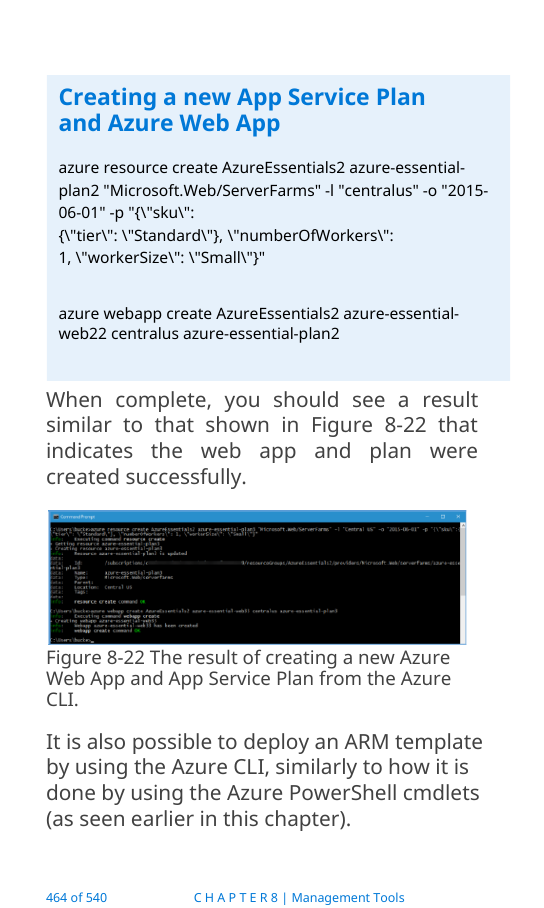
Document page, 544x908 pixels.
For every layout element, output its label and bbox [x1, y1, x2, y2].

picture [48, 510, 467, 645]
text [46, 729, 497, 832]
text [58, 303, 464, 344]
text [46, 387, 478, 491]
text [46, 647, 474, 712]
picture [46, 75, 511, 381]
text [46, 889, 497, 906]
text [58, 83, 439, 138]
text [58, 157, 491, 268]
